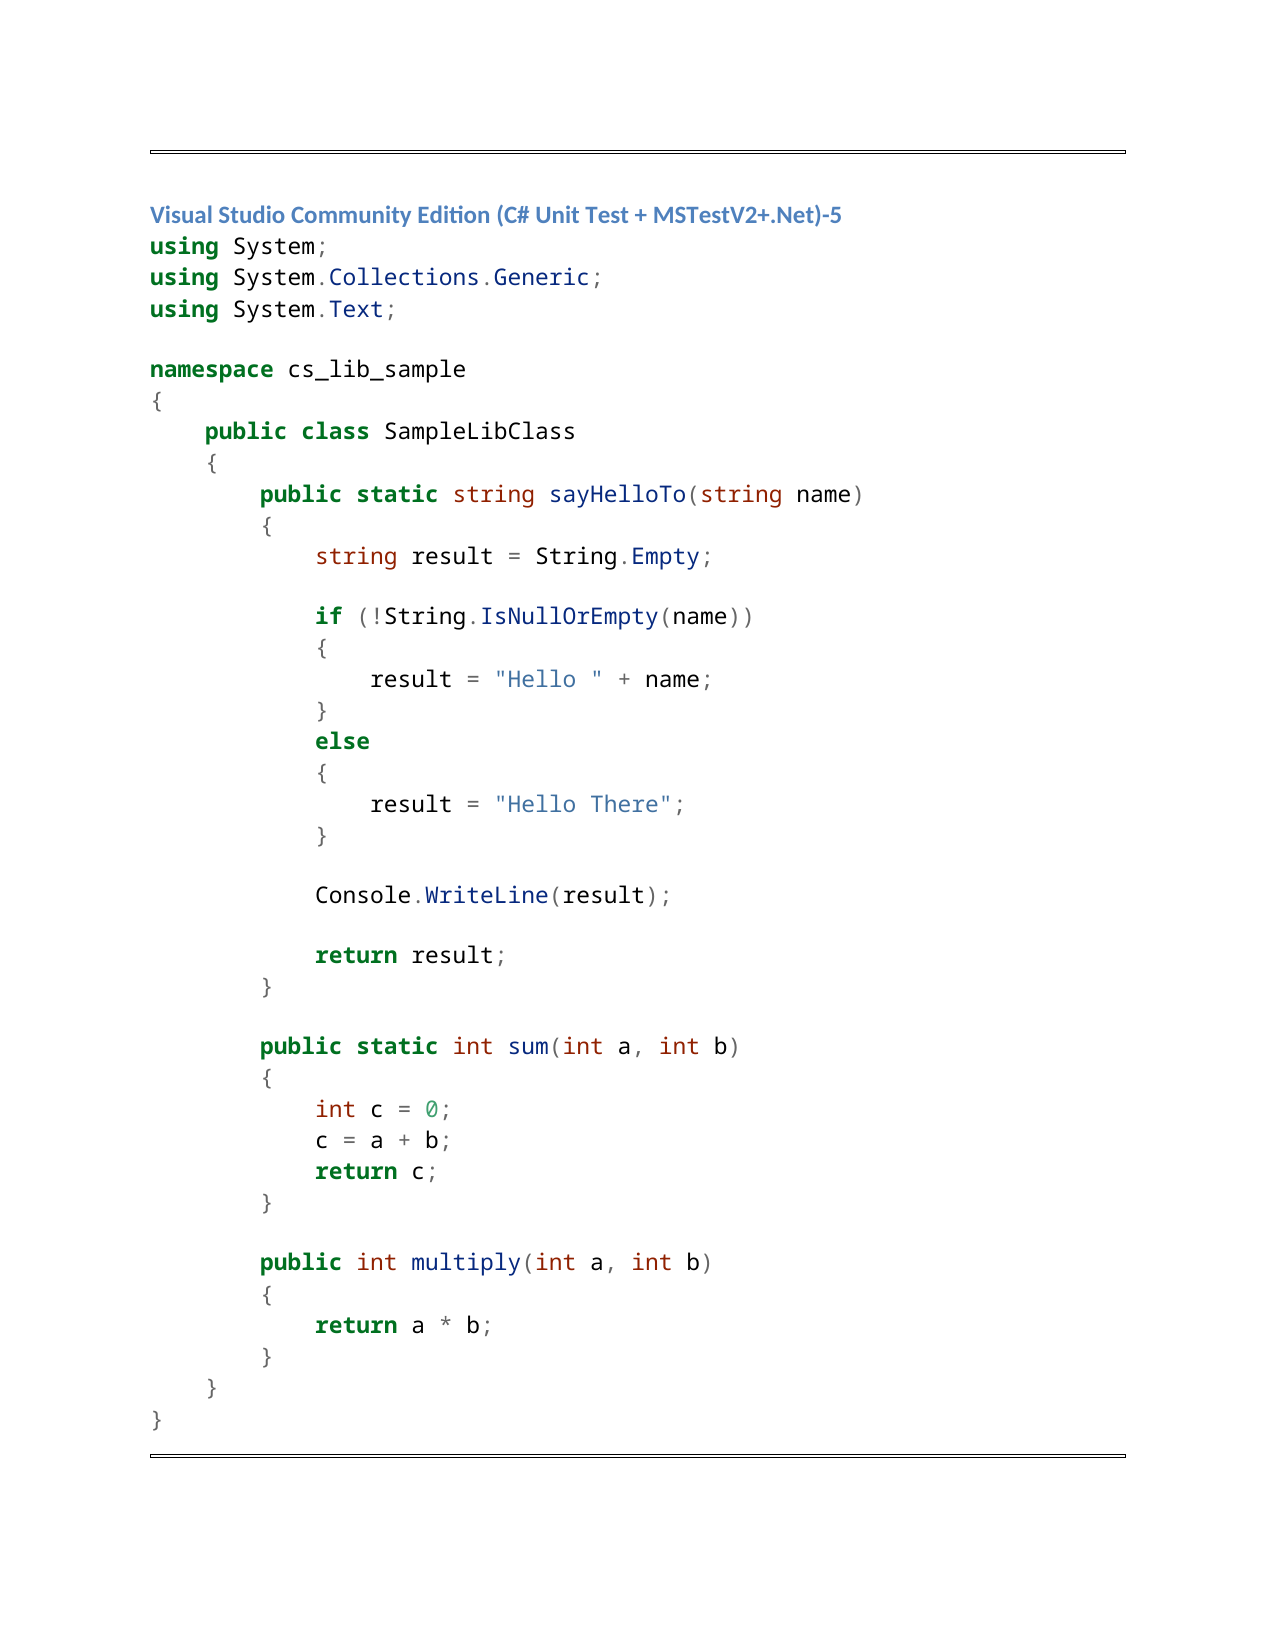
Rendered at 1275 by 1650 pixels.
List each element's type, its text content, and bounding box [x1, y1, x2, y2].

text using System; using System.Collections.Generic; using System.Text; namespace cs_lib_sample { public class SampleLibClass { public static string sayHelloTo(string name) { string result = String.Empty; if (!String.IsNullOrEmpty(name)) { result = "Hello " + name; } else { result = "Hello There"; } Console.WriteLine(result); return result; } public static int sum(int a, int b) { int c = 0; c = a + b; return c; } public int multiply(int a, int b) { return a * b; } } } [150, 230, 1125, 1434]
subtitle Visual Studio Community Edition (C# Unit Test + MSTestV2+.Net)-5 [150, 199, 1125, 230]
